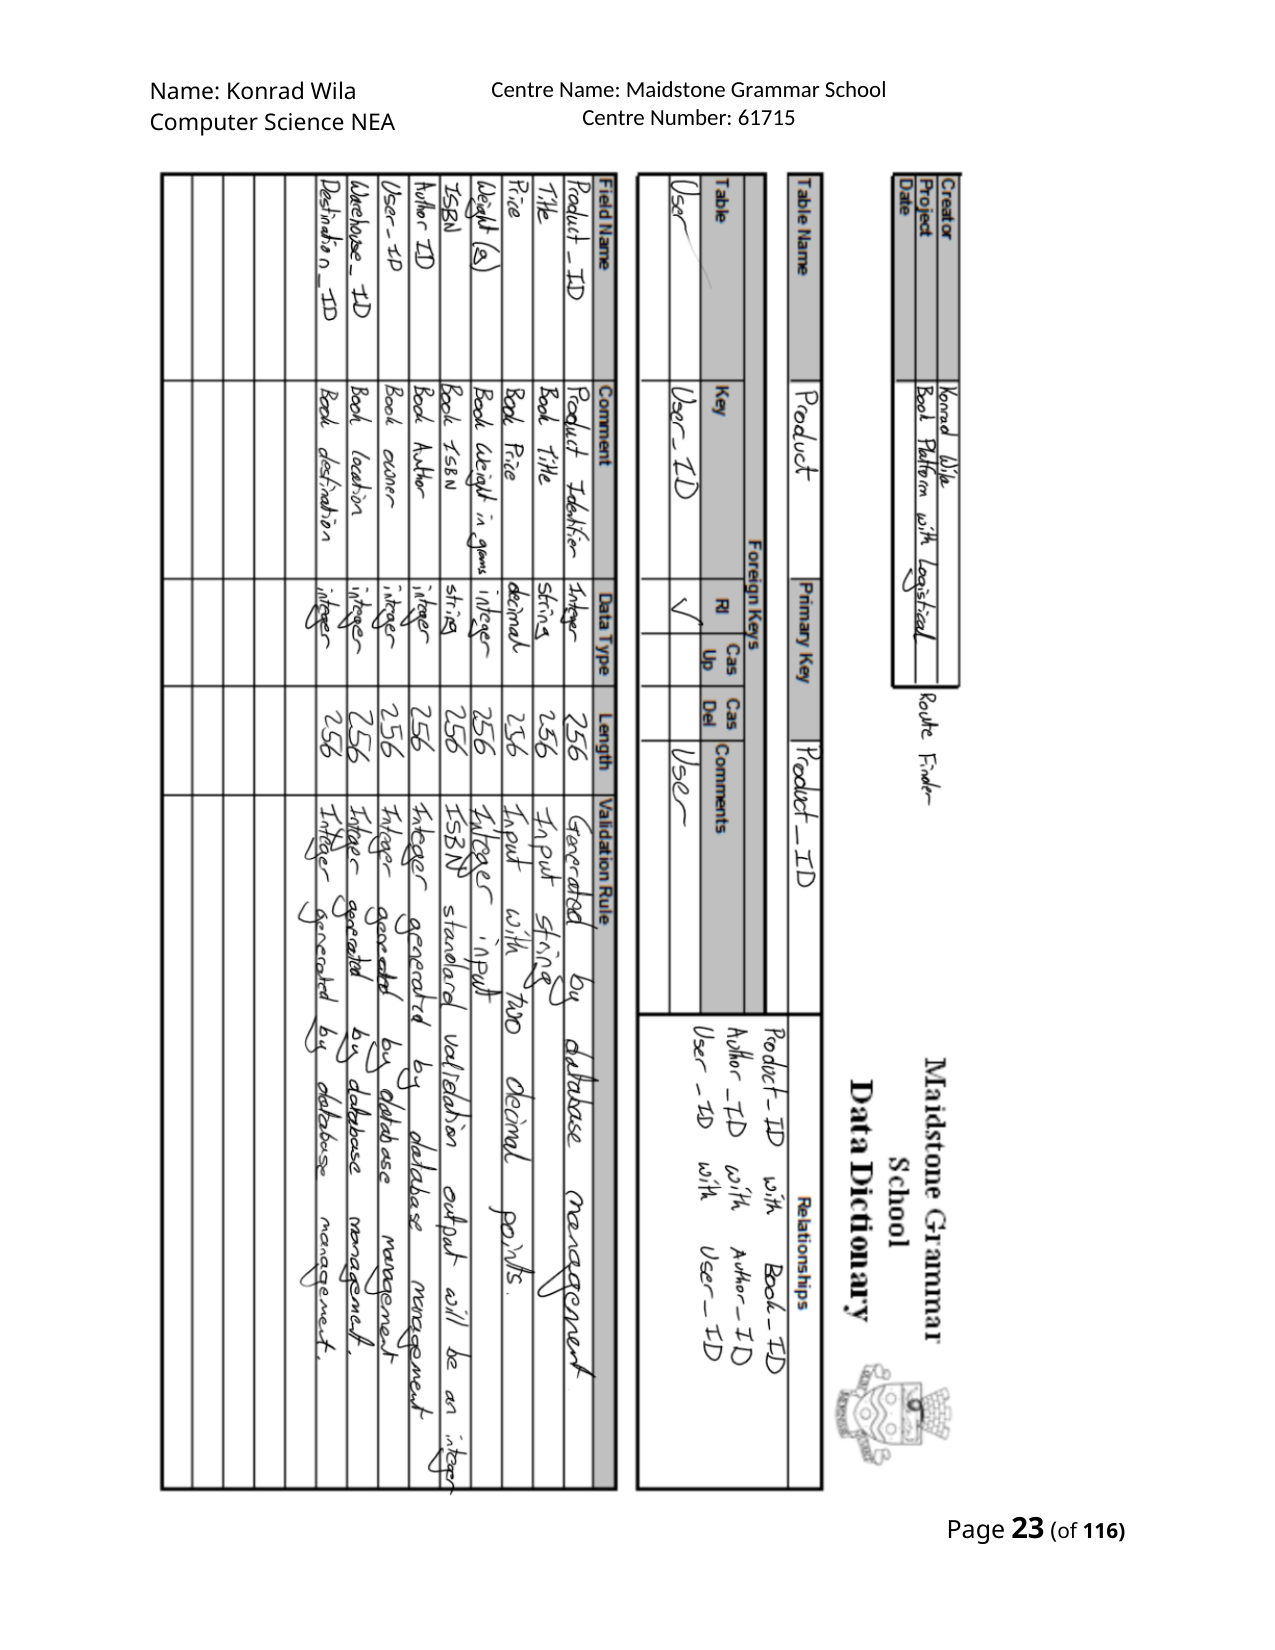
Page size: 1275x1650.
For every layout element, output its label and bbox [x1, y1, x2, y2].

picture [156, 167, 968, 1497]
